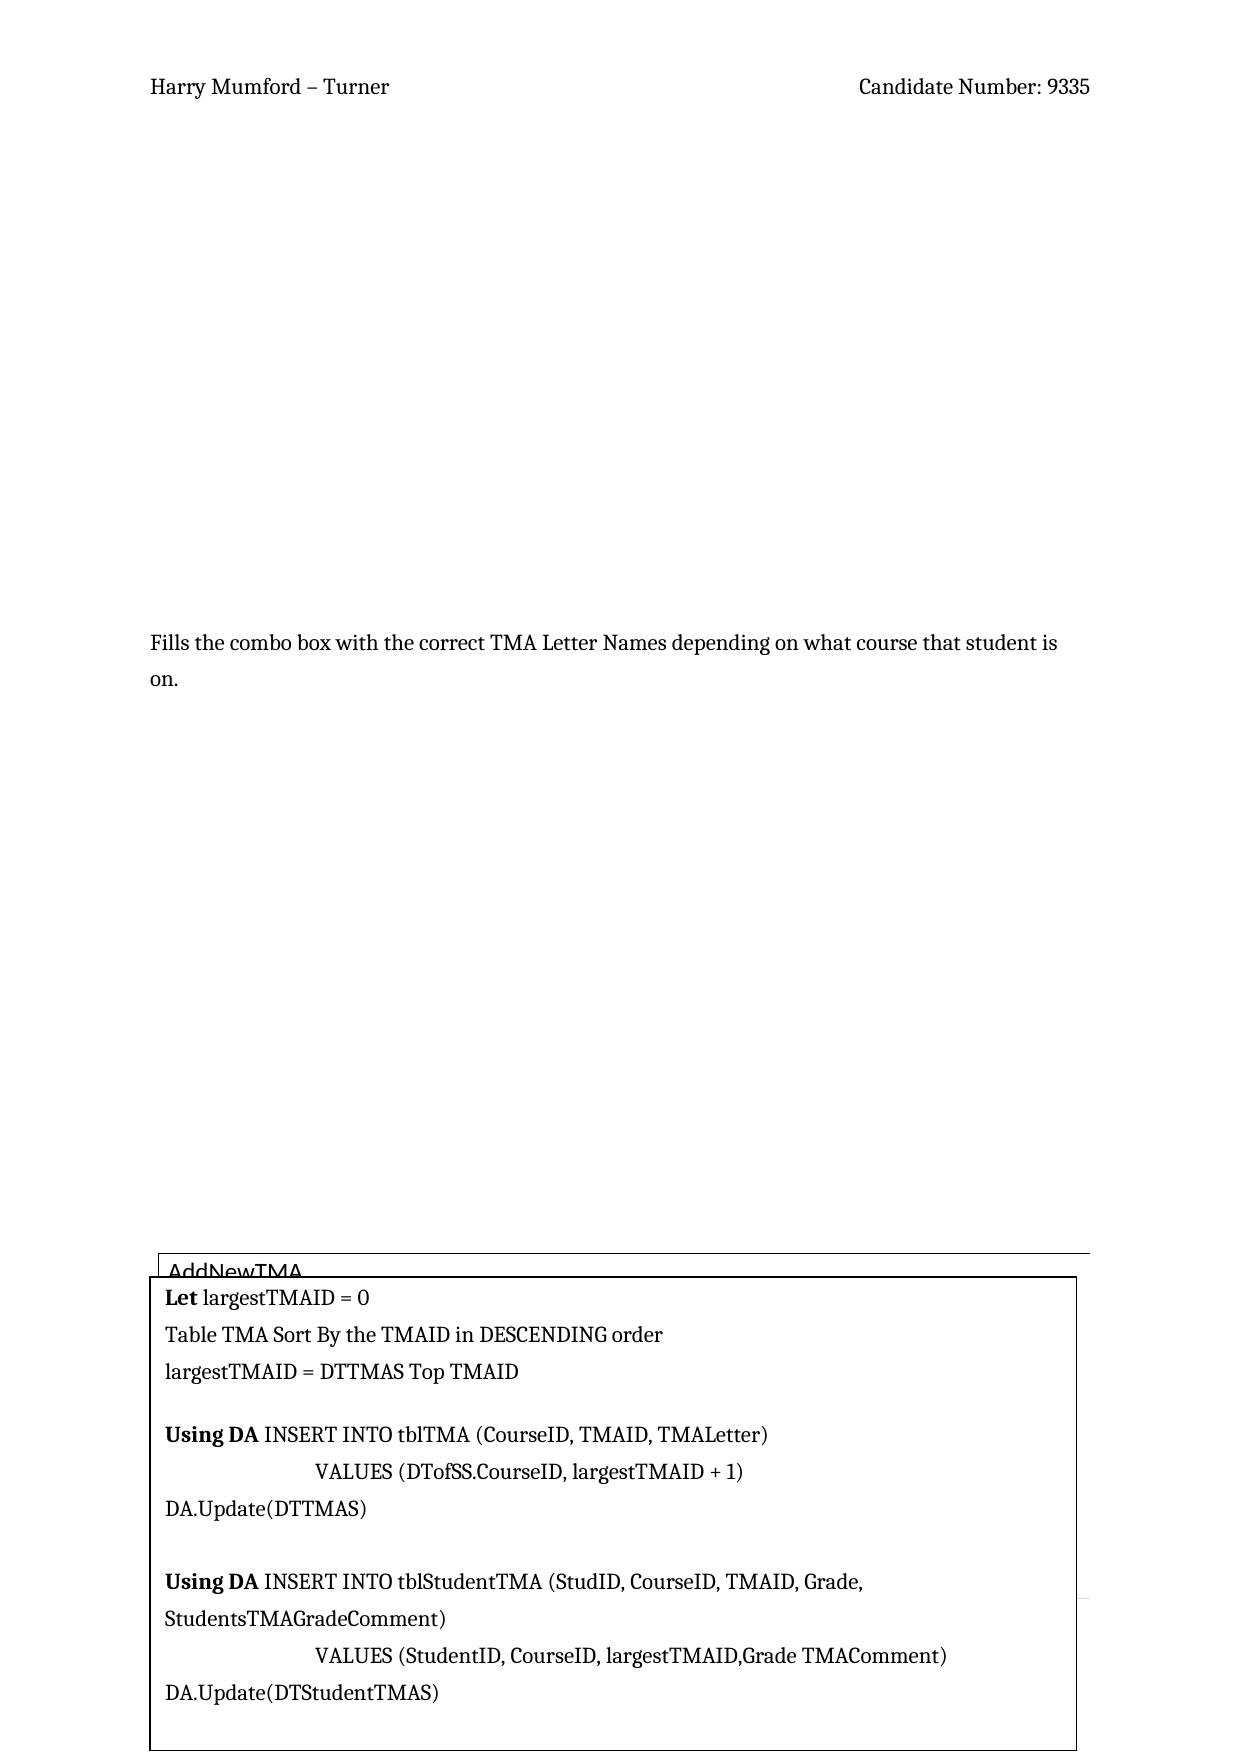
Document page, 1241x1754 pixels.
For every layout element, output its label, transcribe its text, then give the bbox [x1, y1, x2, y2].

subtitle AddNewTMA [159, 1254, 1090, 1286]
text Fills the combo box with the correct TMA Letter Names depending on what course that student is on. [150, 629, 1090, 693]
